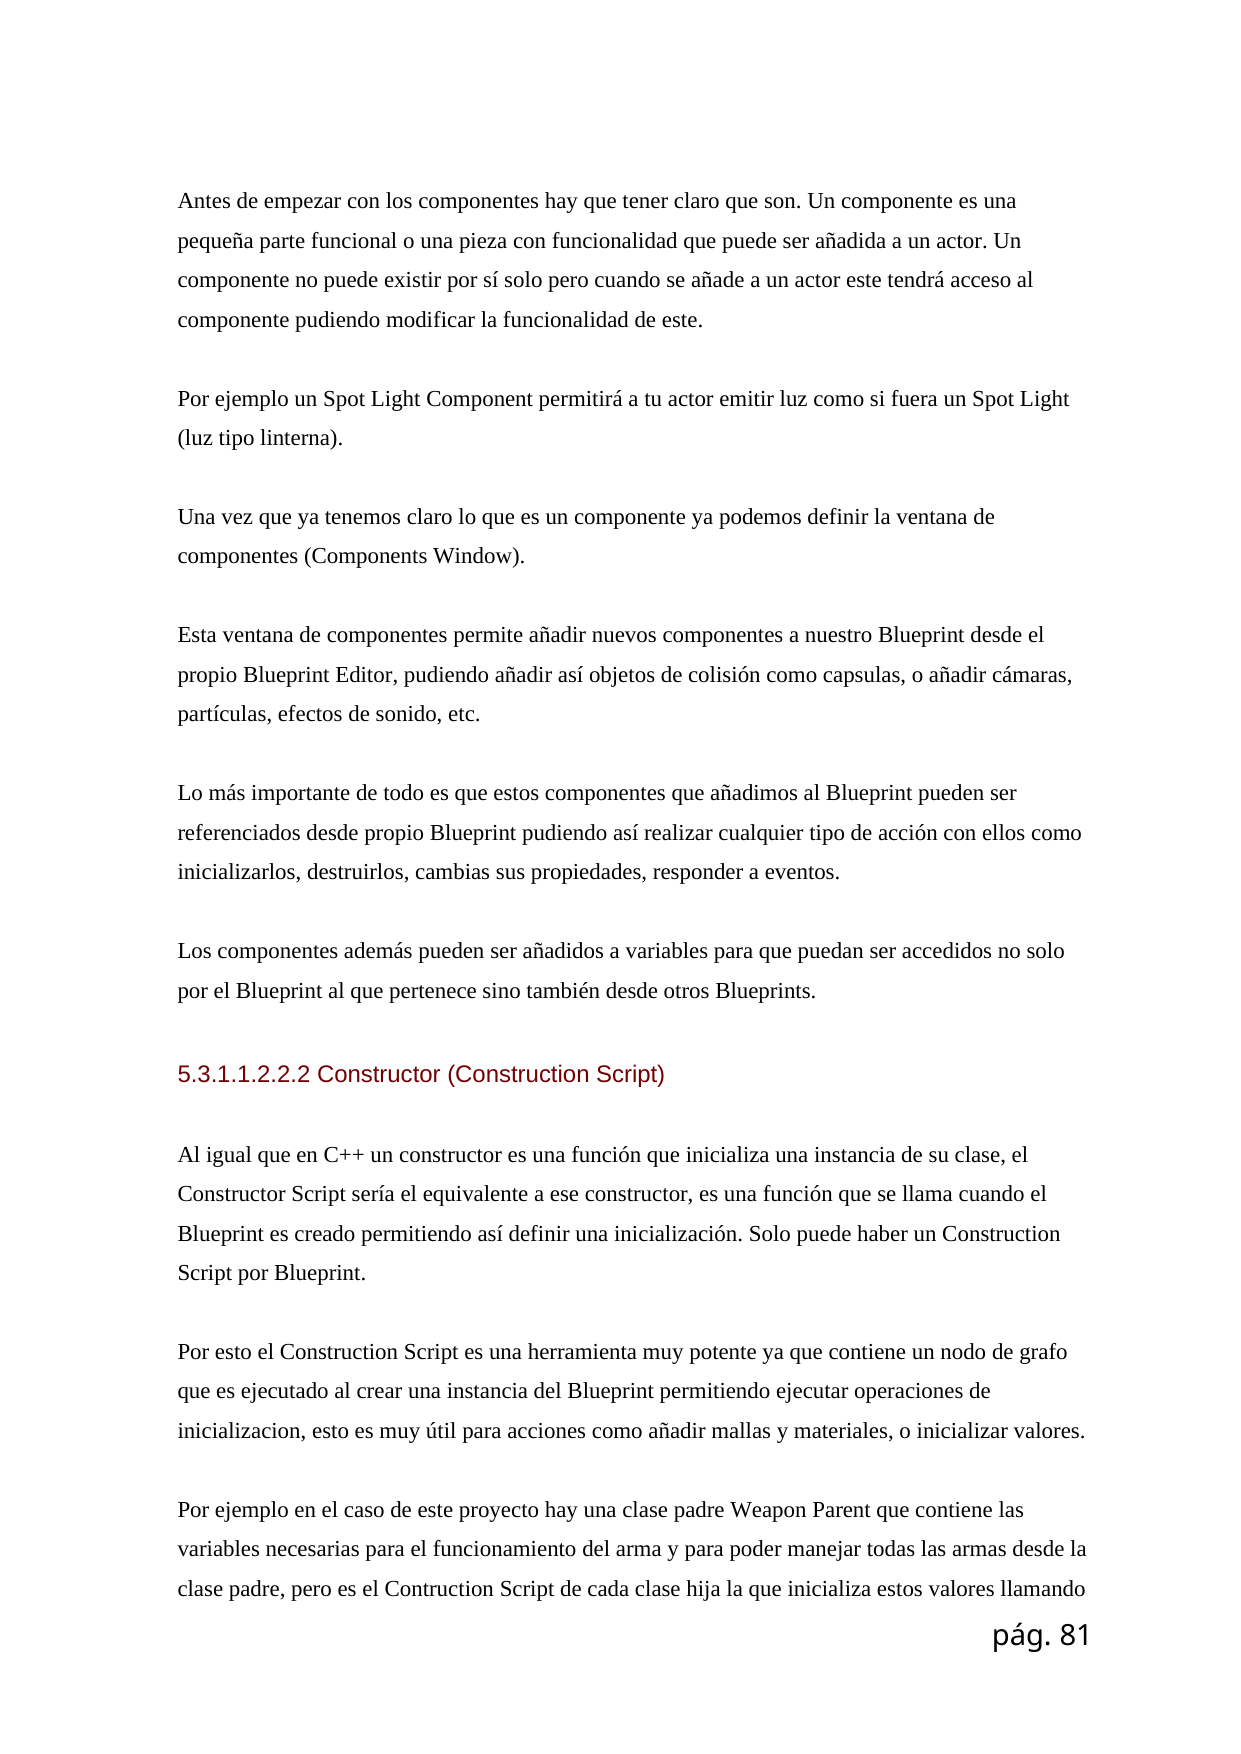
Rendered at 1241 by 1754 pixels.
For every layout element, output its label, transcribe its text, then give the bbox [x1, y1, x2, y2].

text Lo más importante de todo es que estos componentes que añadimos al Blueprint pueden ser referenciados desde propio Blueprint pudiendo así realizar cualquier tipo de acción con ellos como inicializarlos, destruirlos, cambias sus propiedades, responder a eventos. [177, 779, 1092, 885]
text Esta ventana de componentes permite añadir nuevos componentes a nuestro Blueprint desde el propio Blueprint Editor, pudiendo añadir así objetos de colisión como capsulas, o añadir cámaras, partículas, efectos de sonido, etc. [177, 621, 1092, 727]
text Al igual que en C++ un constructor es una función que inicializa una instancia de su clase, el Constructor Script sería el equivalente a ese constructor, es una función que se llama cuando el Blueprint es creado permitiendo así definir una inicialización. Solo puede haber un Construction Script por Blueprint. [177, 1141, 1092, 1286]
subtitle 5.3.1.1.2.2.2 Constructor (Construction Script) [177, 1060, 1092, 1087]
text Los componentes además pueden ser añadidos a variables para que puedan ser accedidos no solo por el Blueprint al que pertenece sino también desde otros Blueprints. [177, 937, 1092, 1003]
text Antes de empezar con los componentes hay que tener claro que son. Un componente es una pequeña parte funcional o una pieza con funcionalidad que puede ser añadida a un actor. Un componente no puede existir por sí solo pero cuando se añade a un actor este tendrá acceso al componente pudiendo modificar la funcionalidad de este. [177, 187, 1092, 332]
text Por ejemplo un Spot Light Component permitirá a tu actor emitir luz como si fuera un Spot Light (luz tipo linterna). [177, 384, 1092, 450]
text Por esto el Construction Script es una herramienta muy potente ya que contiene un nodo de grafo que es ejecutado al crear una instancia del Blueprint permitiendo ejecutar operaciones de inicializacion, esto es muy útil para acciones como añadir mallas y materiales, o inicializar valores. [177, 1338, 1092, 1443]
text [177, 1496, 1092, 1601]
text Una vez que ya tenemos claro lo que es un componente ya podemos definir la ventana de componentes (Components Window). [177, 503, 1092, 569]
